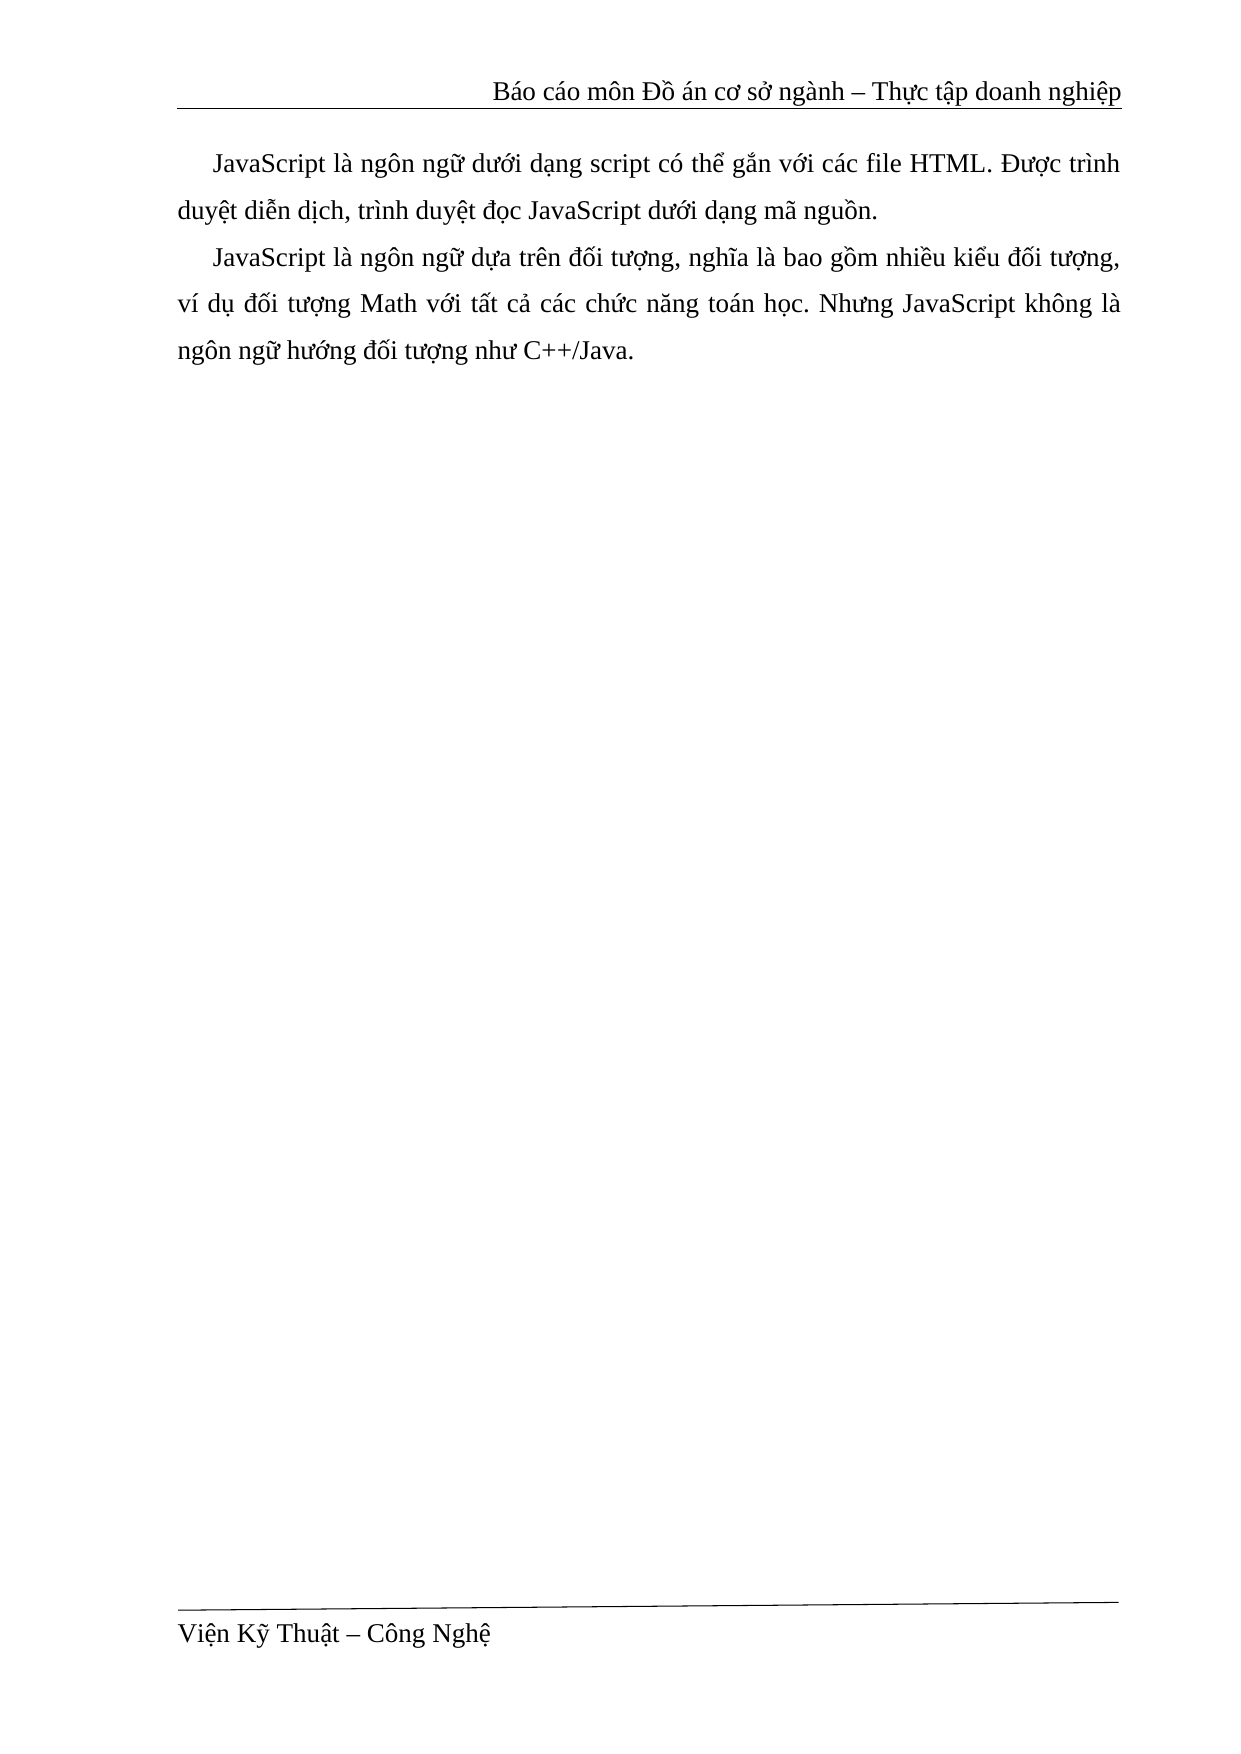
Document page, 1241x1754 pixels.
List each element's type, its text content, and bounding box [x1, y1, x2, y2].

list JavaScript là ngôn ngữ dựa trên đối tượng, nghĩa là bao gồm nhiều kiểu đối tượng, ví dụ đối tượng Math với tất cả các chức năng toán học. Nhưng JavaScript không là ngôn ngữ hướng đối tượng như C++/Java. [177, 241, 1122, 365]
list JavaScript là ngôn ngữ dưới dạng script có thể gắn với các file HTML. Được trình duyệt diễn dịch, trình duyệt đọc JavaScript dưới dạng mã nguồn. [177, 148, 1122, 225]
